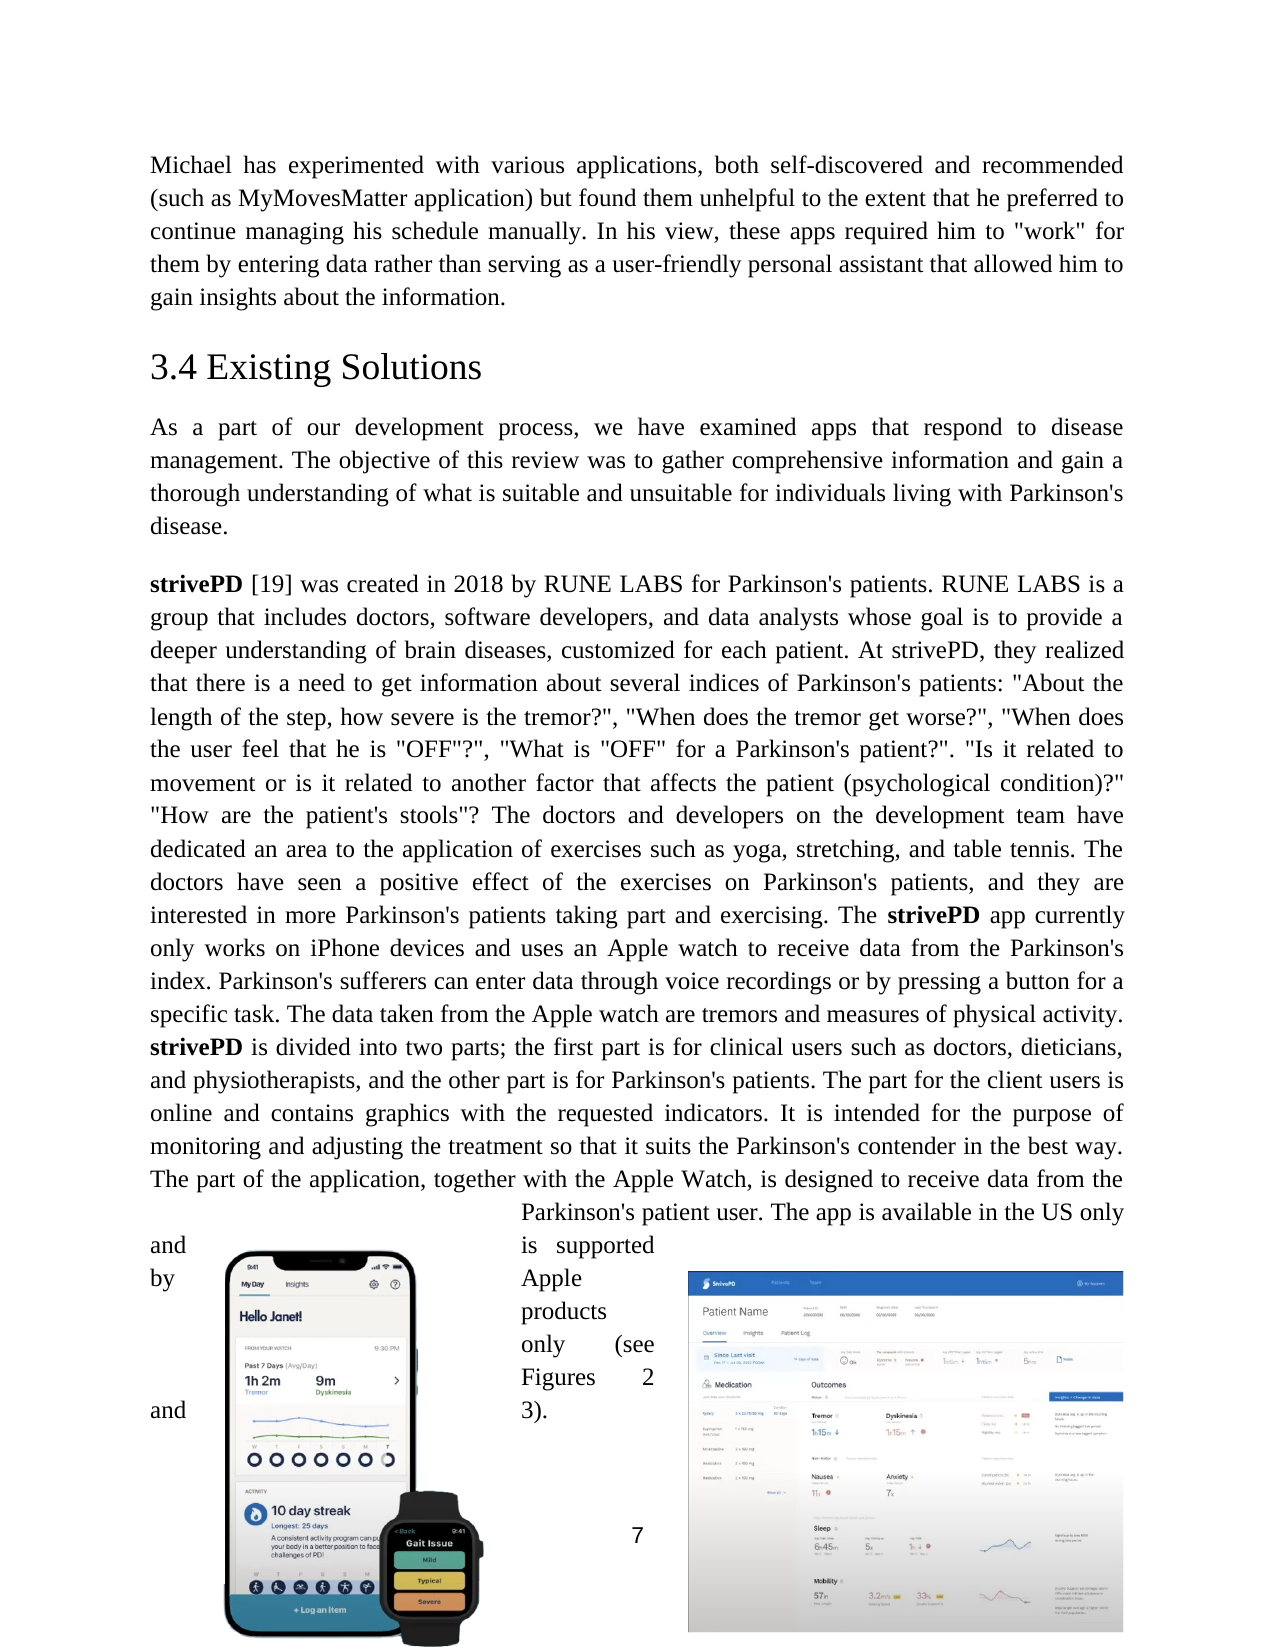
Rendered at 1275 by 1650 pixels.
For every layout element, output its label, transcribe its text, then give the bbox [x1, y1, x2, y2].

subtitle 3.4 Existing Solutions [150, 344, 1125, 387]
picture [212, 1232, 503, 1650]
text Michael has experimented with various applications, both self-discovered and recommended (such as MyMovesMatter application) but found them unhelpful to the extent that he preferred to continue managing his schedule manually. In his view, these apps required him to "work" for them by entering data rather than serving as a user-friendly personal assistant that allowed him to gain insights about the information. [150, 150, 1125, 311]
text strivePD [19] was created in 2018 by RUNE LABS for Parkinson's patients. RUNE LABS is a group that includes doctors, software developers, and data analysts whose goal is to provide a deeper understanding of brain diseases, customized for each patient. At strivePD, they realized that there is a need to get information about several indices of Parkinson's patients: "About the length of the step, how severe is the tremor?", "When does the tremor get worse?", "When does the user feel that he is "OFF"?", "What is "OFF" for a Parkinson's patient?". "Is it related to movement or is it related to another factor that affects the patient (psychological condition)?" "How are the patient's stools"? The doctors and developers on the development team have dedicated an area to the application of exercises such as yoga, stretching, and table tennis. The doctors have seen a positive effect of the exercises on Parkinson's patients, and they are interested in more Parkinson's patients taking part and exercising. The strivePD app currently only works on iPhone devices and uses an Apple watch to receive data from the Parkinson's index. Parkinson's sufferers can enter data through voice recordings or by pressing a button for a specific task. The data taken from the Apple watch are tremors and measures of physical activity. strivePD is divided into two parts; the first part is for clinical users such as doctors, dieticians, and physiotherapists, and the other part is for Parkinson's patients. The part for the client users is online and contains graphics with the requested indicators. It is intended for the purpose of monitoring and adjusting the treatment so that it suits the Parkinson's contender in the best way. The part of the application, together with the Apple Watch, is designed to receive data from the Parkinson's patient user. The app is available in the US only and is supported by Apple products only (see Figures 2 and 3). [150, 569, 1125, 1424]
text As a part of our development process, we have examined apps that respond to disease management. The objective of this review was to gather comprehensive information and gain a thorough understanding of what is suitable and unsuitable for individuals living with Parkinson's disease. [150, 412, 1125, 540]
picture [673, 1253, 1134, 1650]
